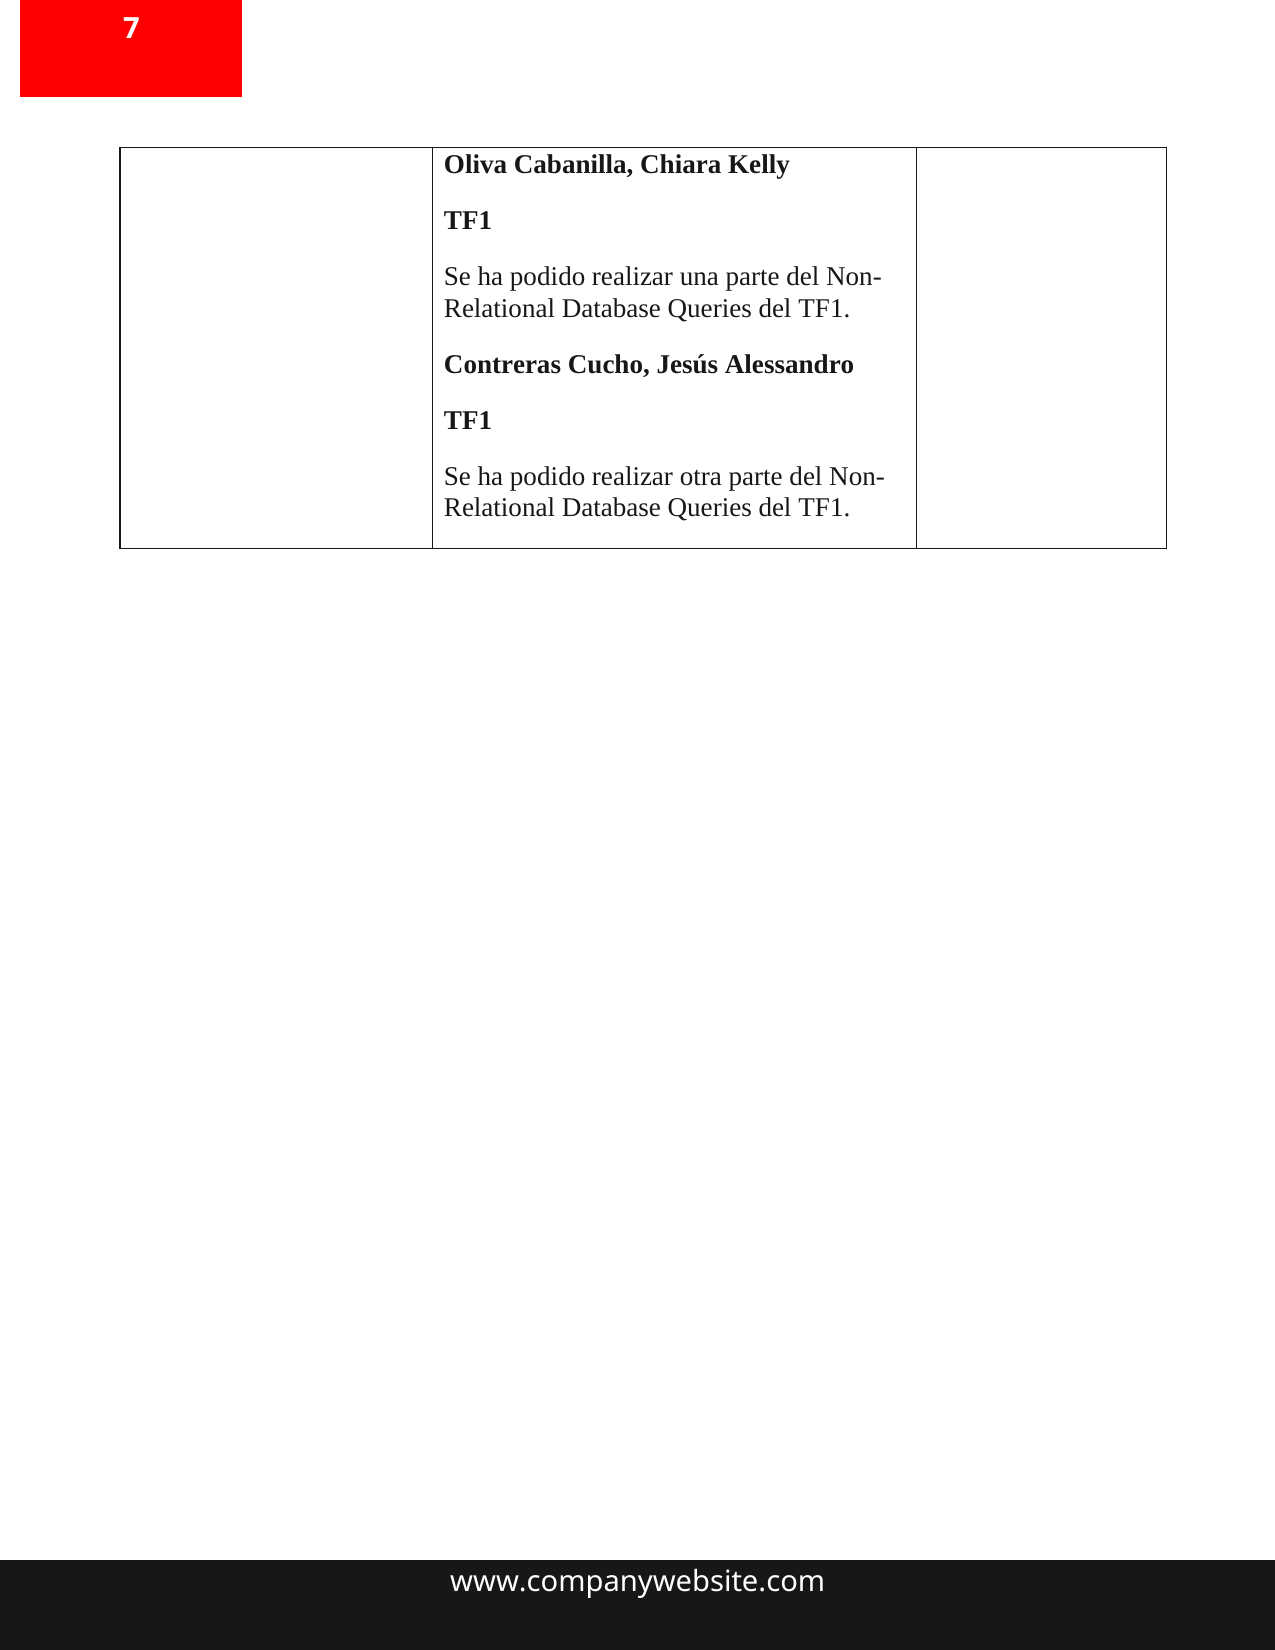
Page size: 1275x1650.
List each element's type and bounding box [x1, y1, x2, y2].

table_cell [121, 148, 432, 547]
table_cell [433, 148, 916, 547]
table_cell [917, 148, 1166, 547]
